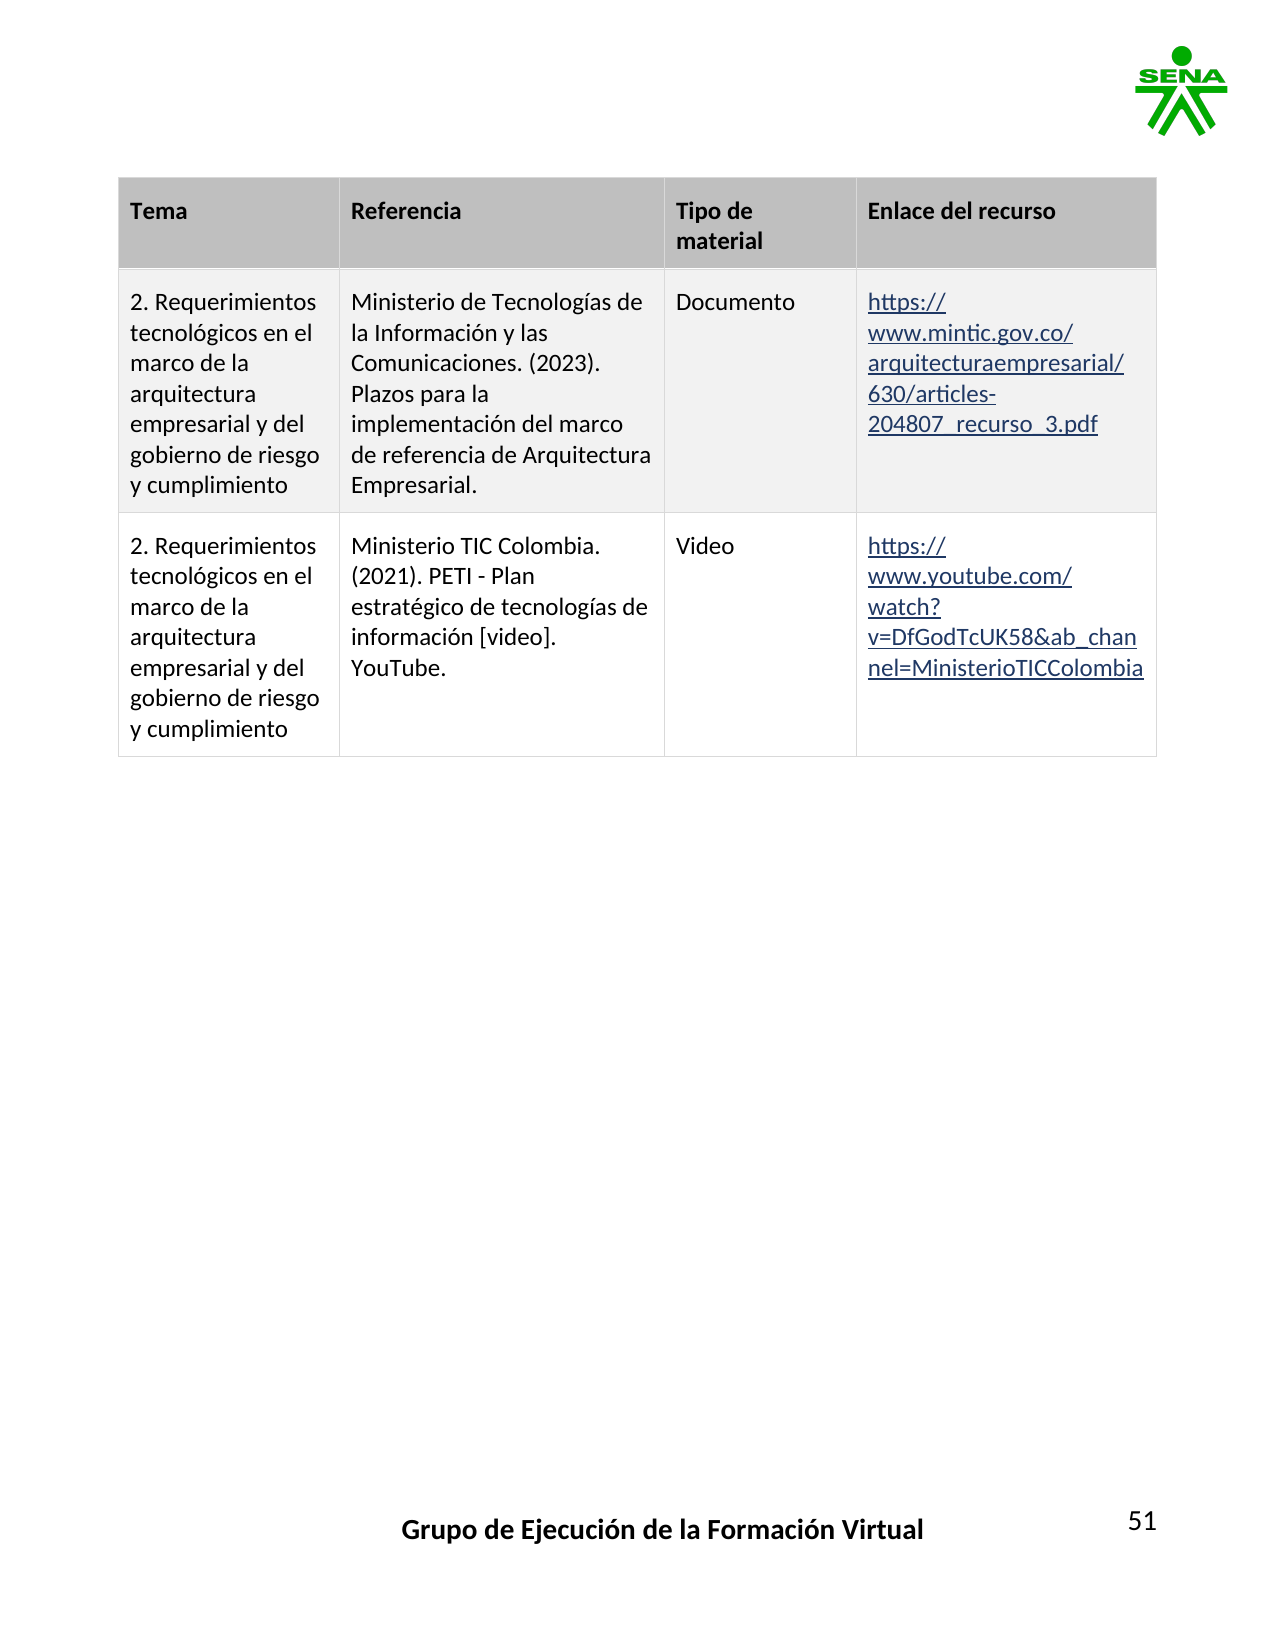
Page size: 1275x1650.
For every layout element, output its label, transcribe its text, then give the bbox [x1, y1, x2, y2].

table_header Enlace del recurso [857, 178, 1156, 268]
table_cell Ministerio de Tecnologías de la Información y las Comunicaciones. (2023). Plazos para la implementación del marco de referencia de Arquitectura Empresarial. [340, 270, 664, 512]
table_header Tipo de material [665, 178, 856, 268]
table_cell Video [665, 513, 856, 756]
table_header Referencia [340, 178, 664, 268]
table_cell 2. Requerimientos tecnológicos en el marco de la arquitectura empresarial y del gobierno de riesgo y cumplimiento [119, 270, 339, 512]
table_cell https://www.youtube.com/watch?v=DfGodTcUK58&ab_channel=MinisterioTICColombia [857, 513, 1156, 756]
table_cell https://www.mintic.gov.co/arquitecturaempresarial/630/articles-204807_recurso_3.pdf [857, 270, 1156, 512]
table_cell Ministerio TIC Colombia. (2021). PETI - Plan estratégico de tecnologías de información [video]. YouTube. [340, 513, 664, 756]
table_cell Documento [665, 270, 856, 512]
table_cell 2. Requerimientos tecnológicos en el marco de la arquitectura empresarial y del gobierno de riesgo y cumplimiento [119, 513, 339, 756]
picture [1135, 46, 1228, 136]
table_header Tema [119, 178, 339, 268]
